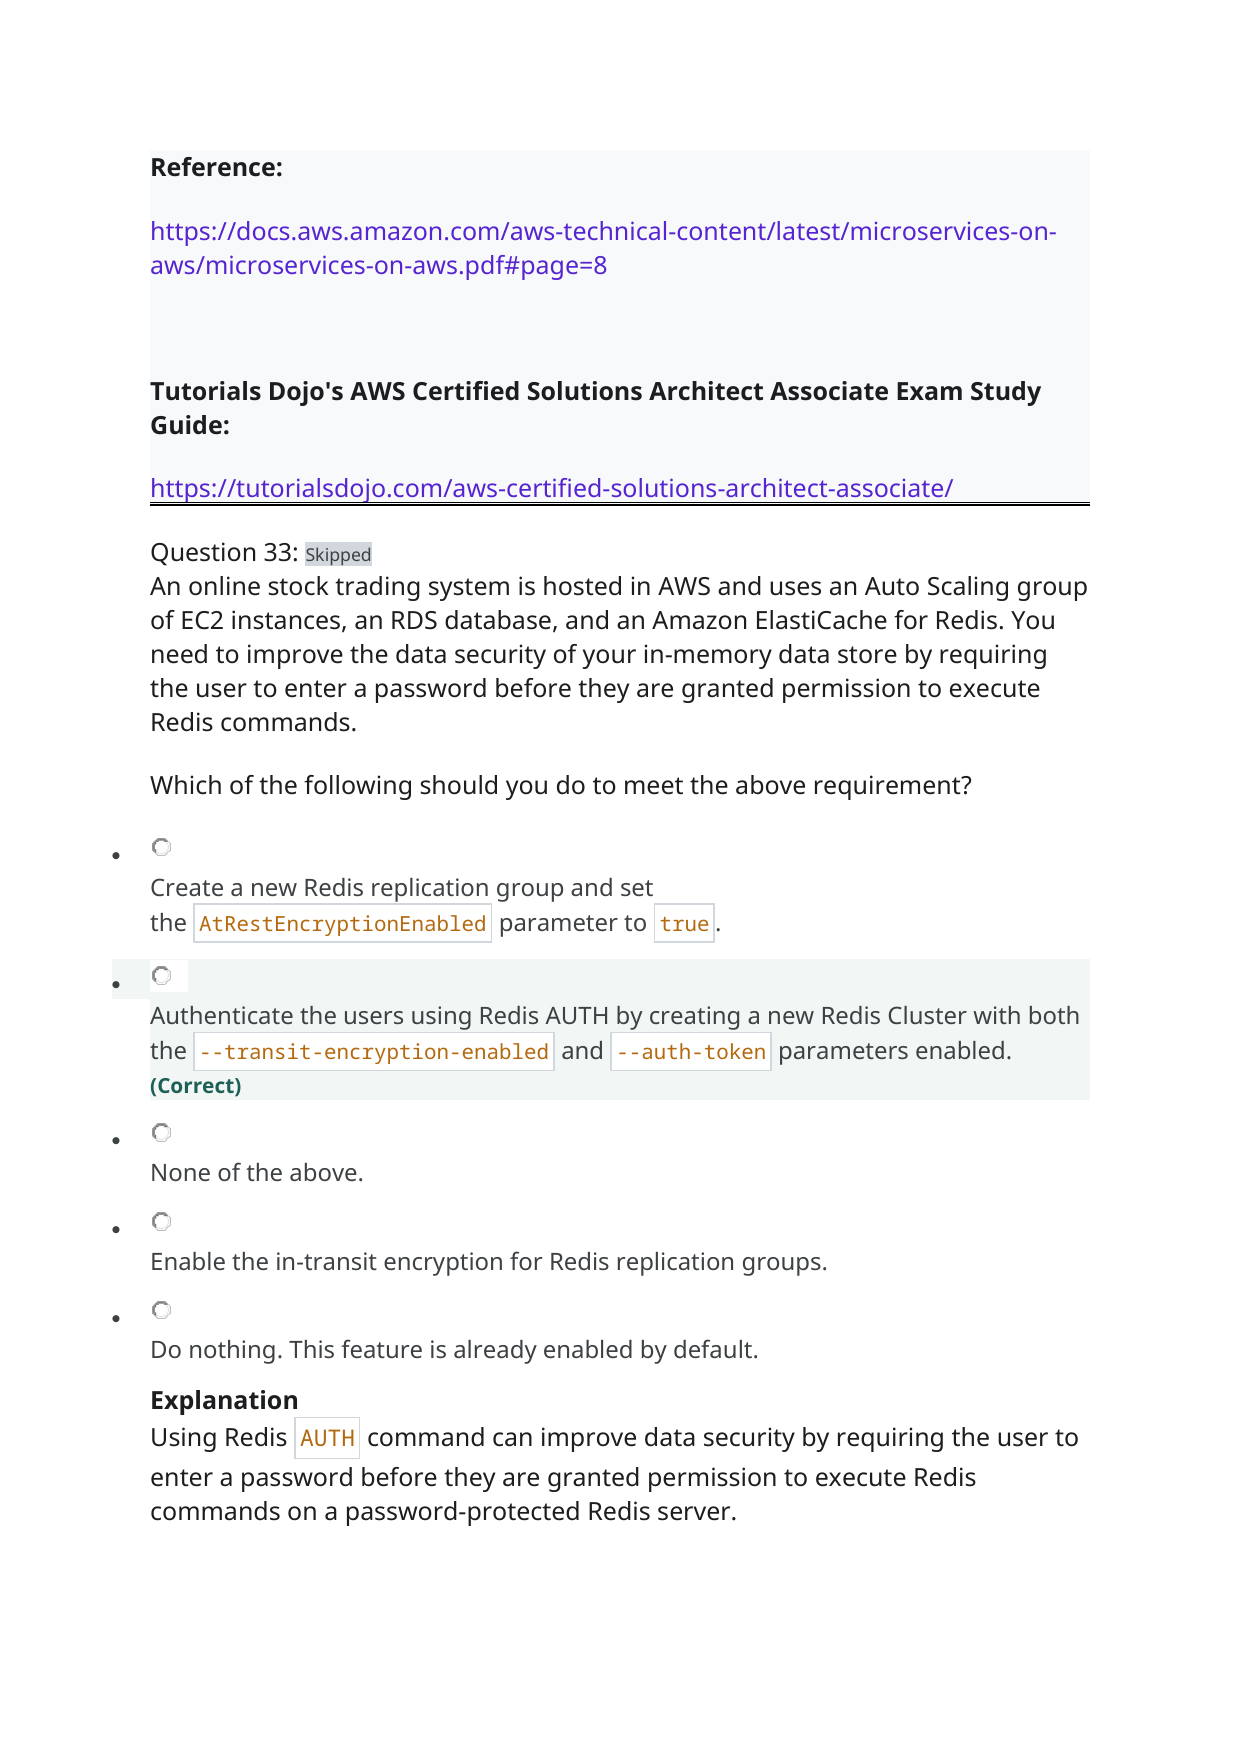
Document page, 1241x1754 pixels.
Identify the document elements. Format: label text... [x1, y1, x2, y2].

text Which of the following should you do to meet the above requirement? [150, 768, 1090, 802]
list ​ [112, 959, 1090, 999]
list ​ [112, 831, 1090, 870]
text An online stock trading system is hosted in AWS and uses an Auto Scaling group of EC2 instances, an RDS database, and an Amazon ElastiCache for Redis. You need to improve the data security of your in-memory data store by requiring the user to enter a password before they are granted permission to execute Redis commands. [150, 568, 1090, 739]
text Create a new Redis replication group and set the AtRestEncryptionEnabled parameter to true. [150, 870, 1090, 943]
text https://tutorialsdojo.com/aws-certified-solutions-architect-associate/ [150, 471, 1090, 502]
list ​ [112, 1117, 1090, 1156]
text Using Redis AUTH command can improve data security by requiring the user to enter a password before they are granted permission to execute Redis commands on a password-protected Redis server. [150, 1417, 1090, 1527]
text Enable the in-transit encryption for Redis replication groups. [150, 1244, 1090, 1277]
text Explanation [150, 1382, 1090, 1417]
text Authenticate the users using Redis AUTH by creating a new Redis Cluster with both the --transit-encryption-enabled and --auth-token parameters enabled. [150, 999, 1090, 1071]
text Do nothing. This feature is already enabled by default. [150, 1333, 1090, 1366]
text None of the above. [150, 1156, 1090, 1188]
text (Correct) [150, 1071, 1090, 1100]
text Reference: [150, 150, 1090, 184]
text Question 33: Skipped [150, 534, 1090, 568]
text Tutorials Dojo's AWS Certified Solutions Architect Associate Exam Study Guide: [150, 374, 1090, 442]
text https://docs.aws.amazon.com/aws-technical-content/latest/microservices-on-aws/microservices-on-aws.pdf#page=8 [150, 213, 1090, 281]
list ​ [112, 1294, 1090, 1333]
list ​ [112, 1205, 1090, 1244]
